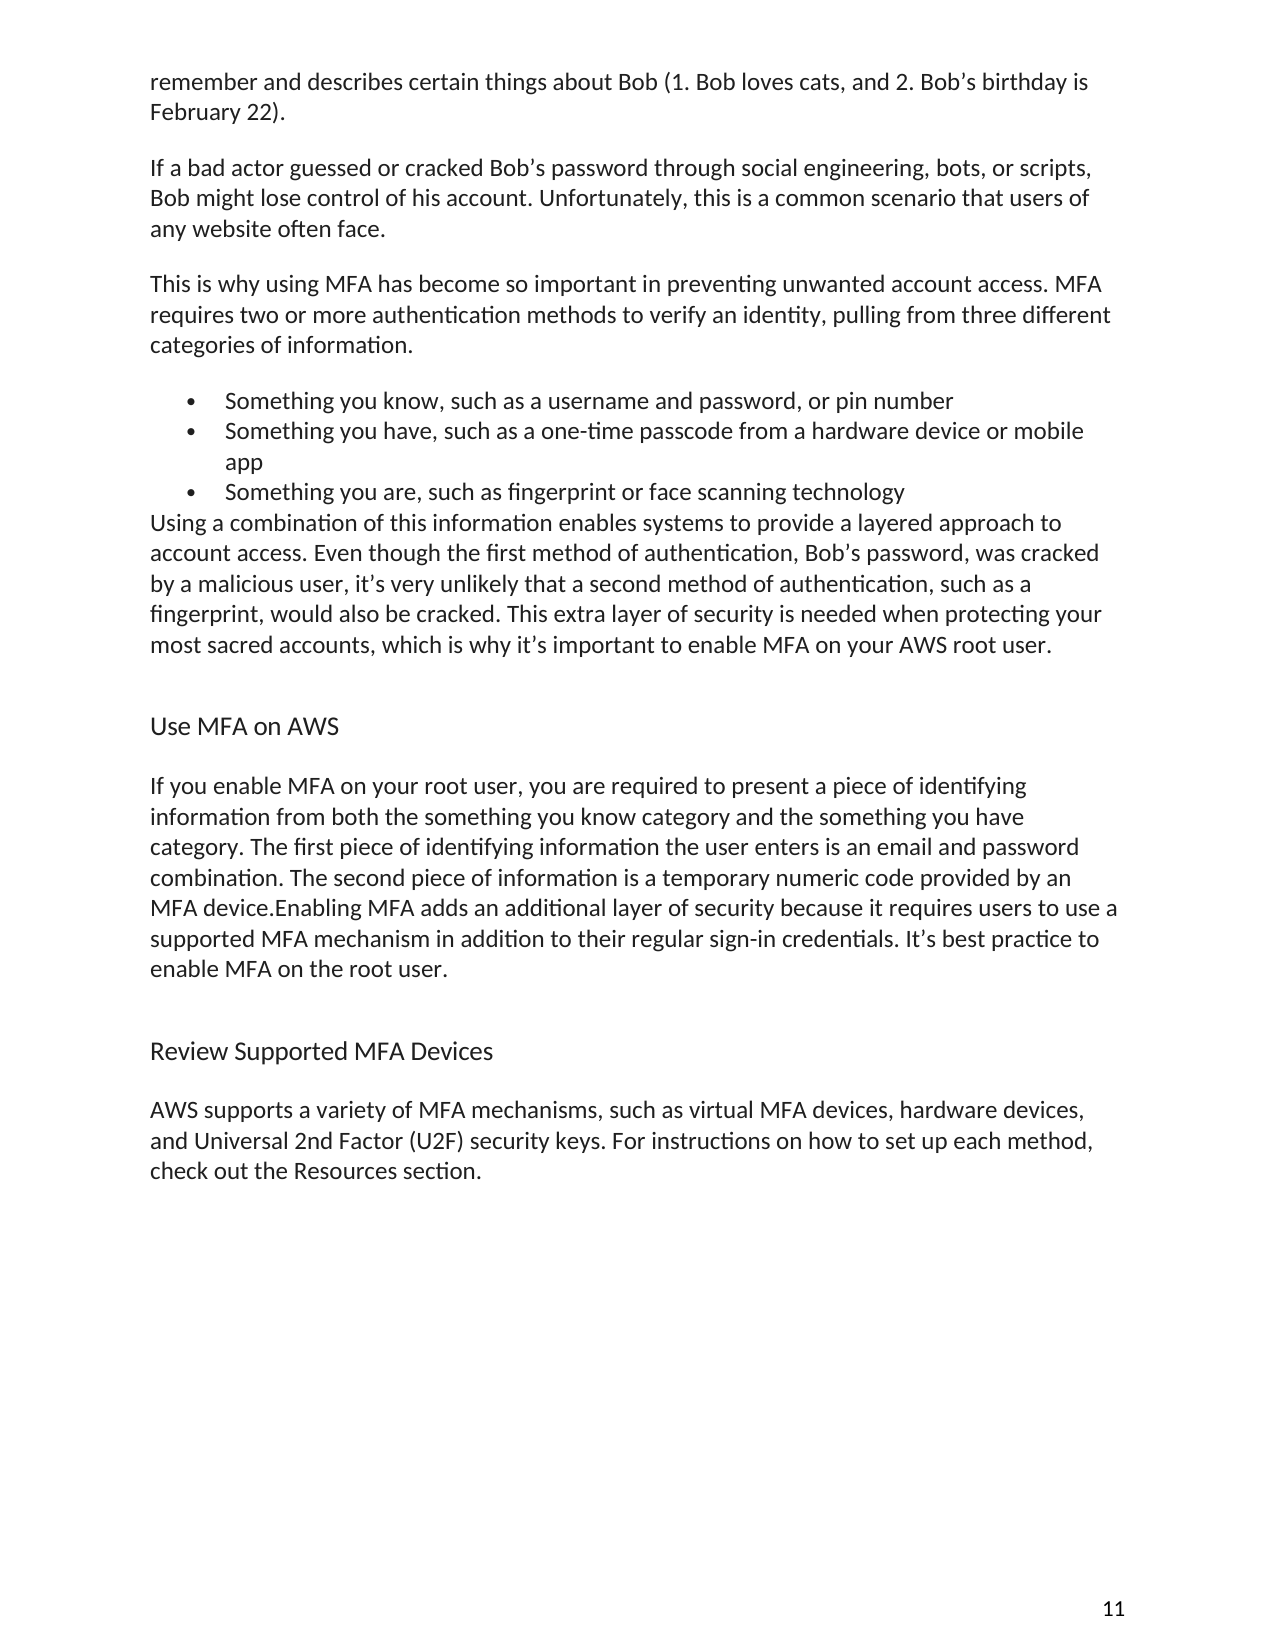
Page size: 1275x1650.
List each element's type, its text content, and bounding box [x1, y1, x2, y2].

text AWS supports a variety of MFA mechanisms, such as virtual MFA devices, hardware devices, and Universal 2nd Factor (U2F) security keys. For instructions on how to set up each method, check out the Resources section. [150, 1094, 1125, 1186]
subtitle Use MFA on AWS [150, 709, 1125, 742]
text If you enable MFA on your root user, you are required to present a piece of identifying information from both the something you know category and the something you have category. The first piece of identifying information the user enters is an email and password combination. The second piece of information is a temporary numeric code provided by an MFA device.Enabling MFA adds an additional layer of security because it requires users to use a supported MFA mechanism in addition to their regular sign-in credentials. It’s best practice to enable MFA on the root user. [150, 770, 1125, 984]
subtitle Review Supported MFA Devices [150, 1034, 1125, 1067]
list Something you know, such as a username and password, or pin number [187, 385, 1125, 415]
text Using a combination of this information enables systems to provide a layered approach to account access. Even though the first method of authentication, Bob’s password, was cracked by a malicious user, it’s very unlikely that a second method of authentication, such as a fingerprint, would also be cracked. This extra layer of security is needed when protecting your most sacred accounts, which is why it’s important to enable MFA on your AWS root user. [150, 507, 1125, 659]
text If a bad actor guessed or cracked Bob’s password through social engineering, bots, or scripts, Bob might lose control of his account. Unfortunately, this is a common scenario that users of any website often face. [150, 152, 1125, 243]
list Something you have, such as a one-time passcode from a hardware device or mobile app [187, 415, 1125, 476]
text This is why using MFA has become so important in preventing unwanted account access. MFA requires two or more authentication methods to verify an identity, pulling from three different categories of information. [150, 268, 1125, 360]
list Something you are, such as fingerprint or face scanning technology [187, 476, 1125, 507]
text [150, 66, 1125, 127]
